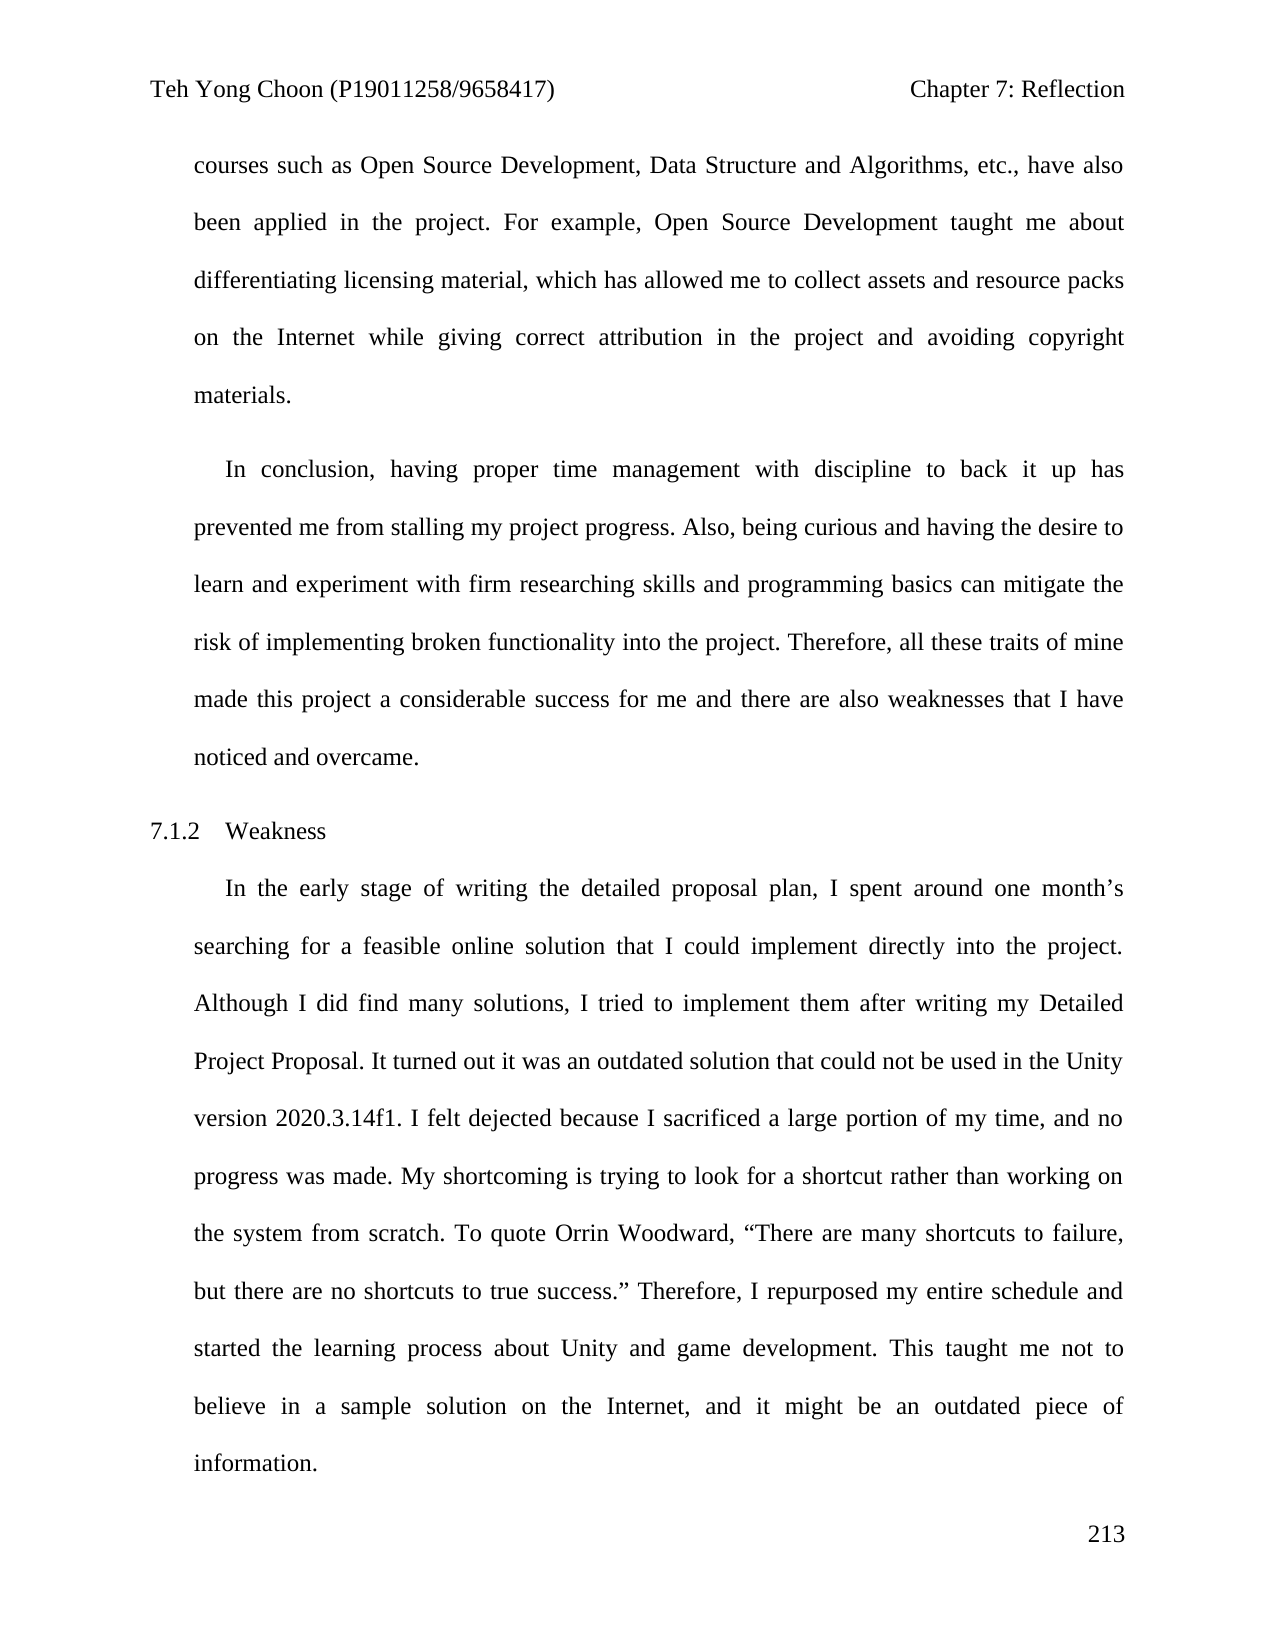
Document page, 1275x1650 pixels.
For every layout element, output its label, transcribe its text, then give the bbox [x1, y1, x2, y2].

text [194, 150, 1125, 409]
subtitle Weakness [150, 816, 1125, 844]
text In conclusion, having proper time management with discipline to back it up has prevented me from stalling my project progress. Also, being curious and having the desire to learn and experiment with firm researching skills and programming basics can mitigate the risk of implementing broken functionality into the project. Therefore, all these traits of mine made this project a considerable success for me and there are also weaknesses that I have noticed and overcame. [194, 454, 1125, 770]
text In the early stage of writing the detailed proposal plan, I spent around one month’s searching for a feasible online solution that I could implement directly into the project. Although I did find many solutions, I tried to implement them after writing my Detailed Project Proposal. It turned out it was an outdated solution that could not be used in the Unity version 2020.3.14f1. I felt dejected because I sacrificed a large portion of my time, and no progress was made. My shortcoming is trying to look for a shortcut rather than working on the system from scratch. To quote Orrin Woodward, “There are many shortcuts to failure, but there are no shortcuts to true success.” Therefore, I repurposed my entire schedule and started the learning process about Unity and game development. This taught me not to believe in a sample solution on the Internet, and it might be an outdated piece of information. [194, 873, 1125, 1477]
